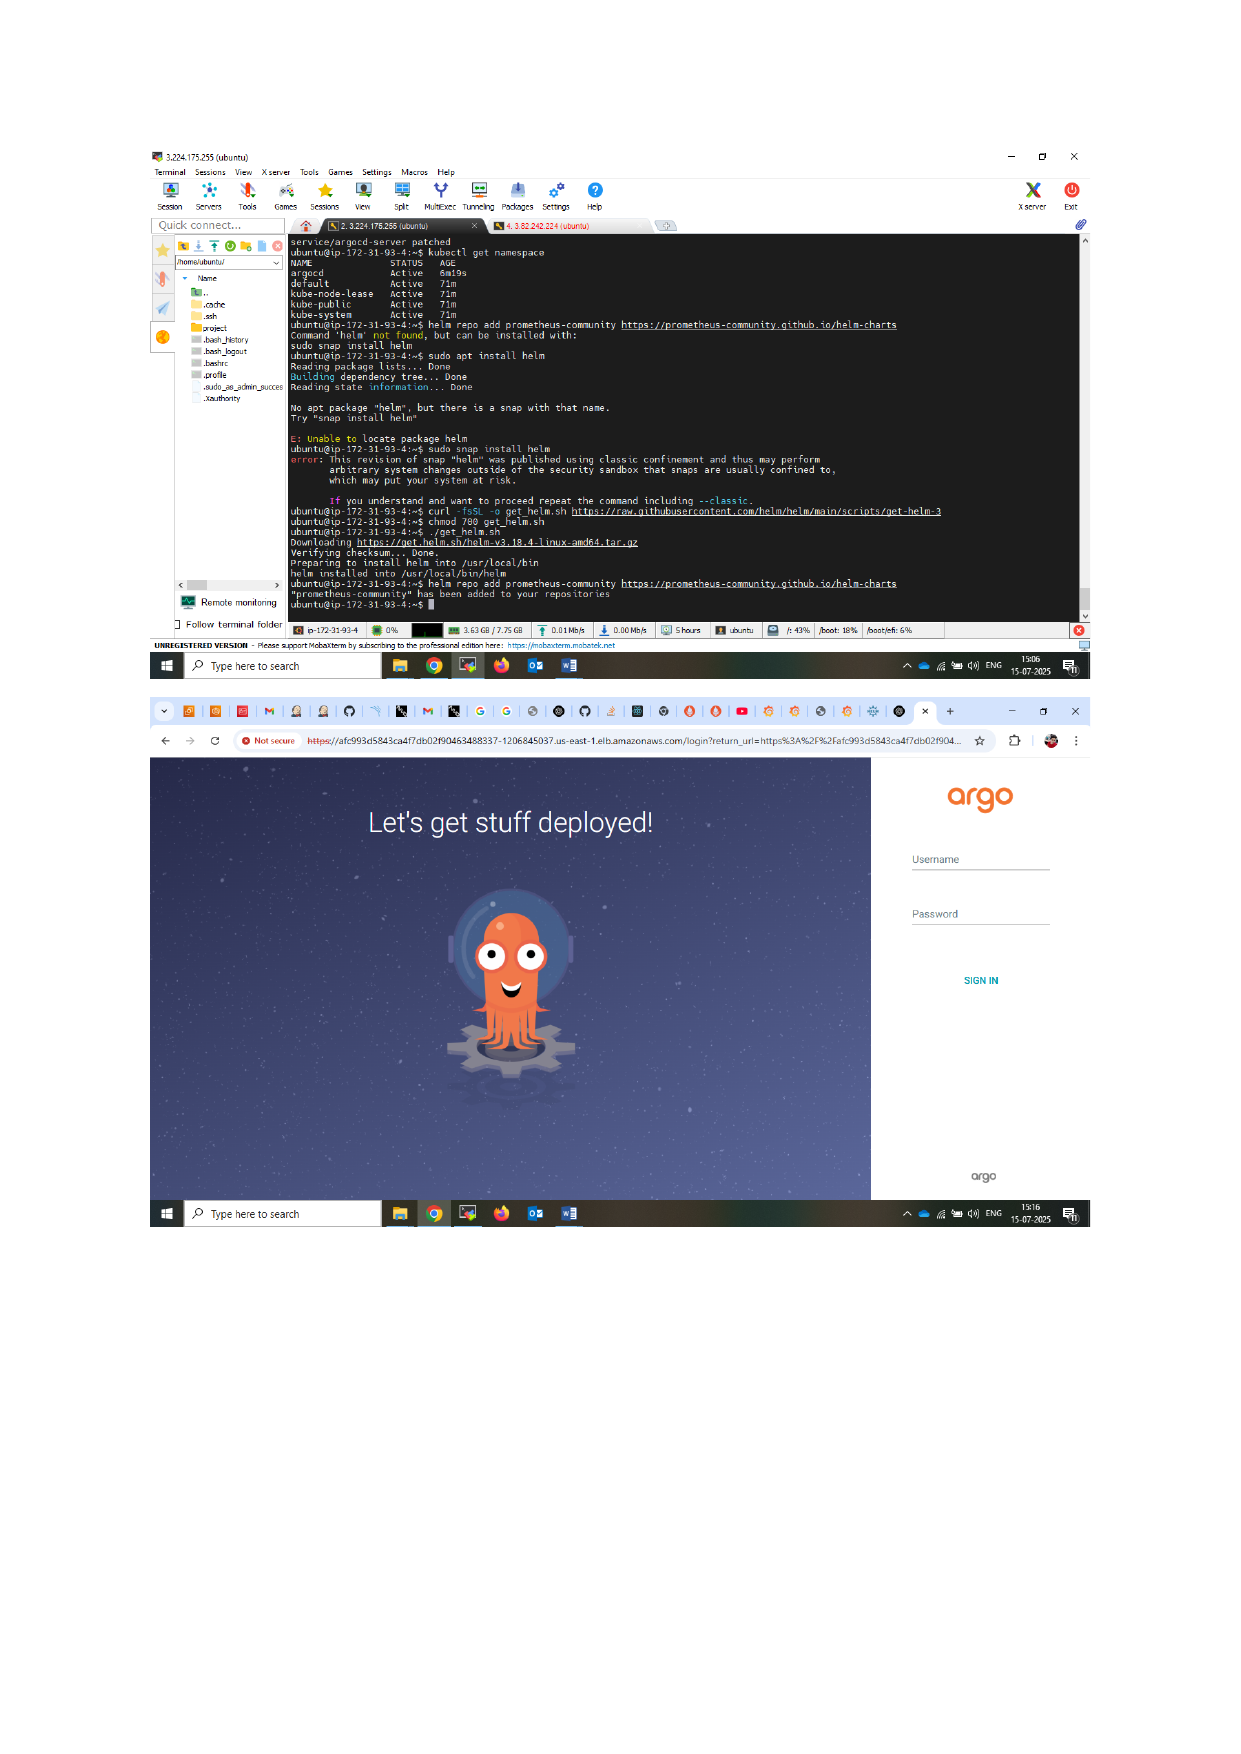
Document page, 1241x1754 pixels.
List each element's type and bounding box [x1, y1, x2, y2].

picture [150, 697, 1091, 1227]
picture [150, 150, 1091, 679]
